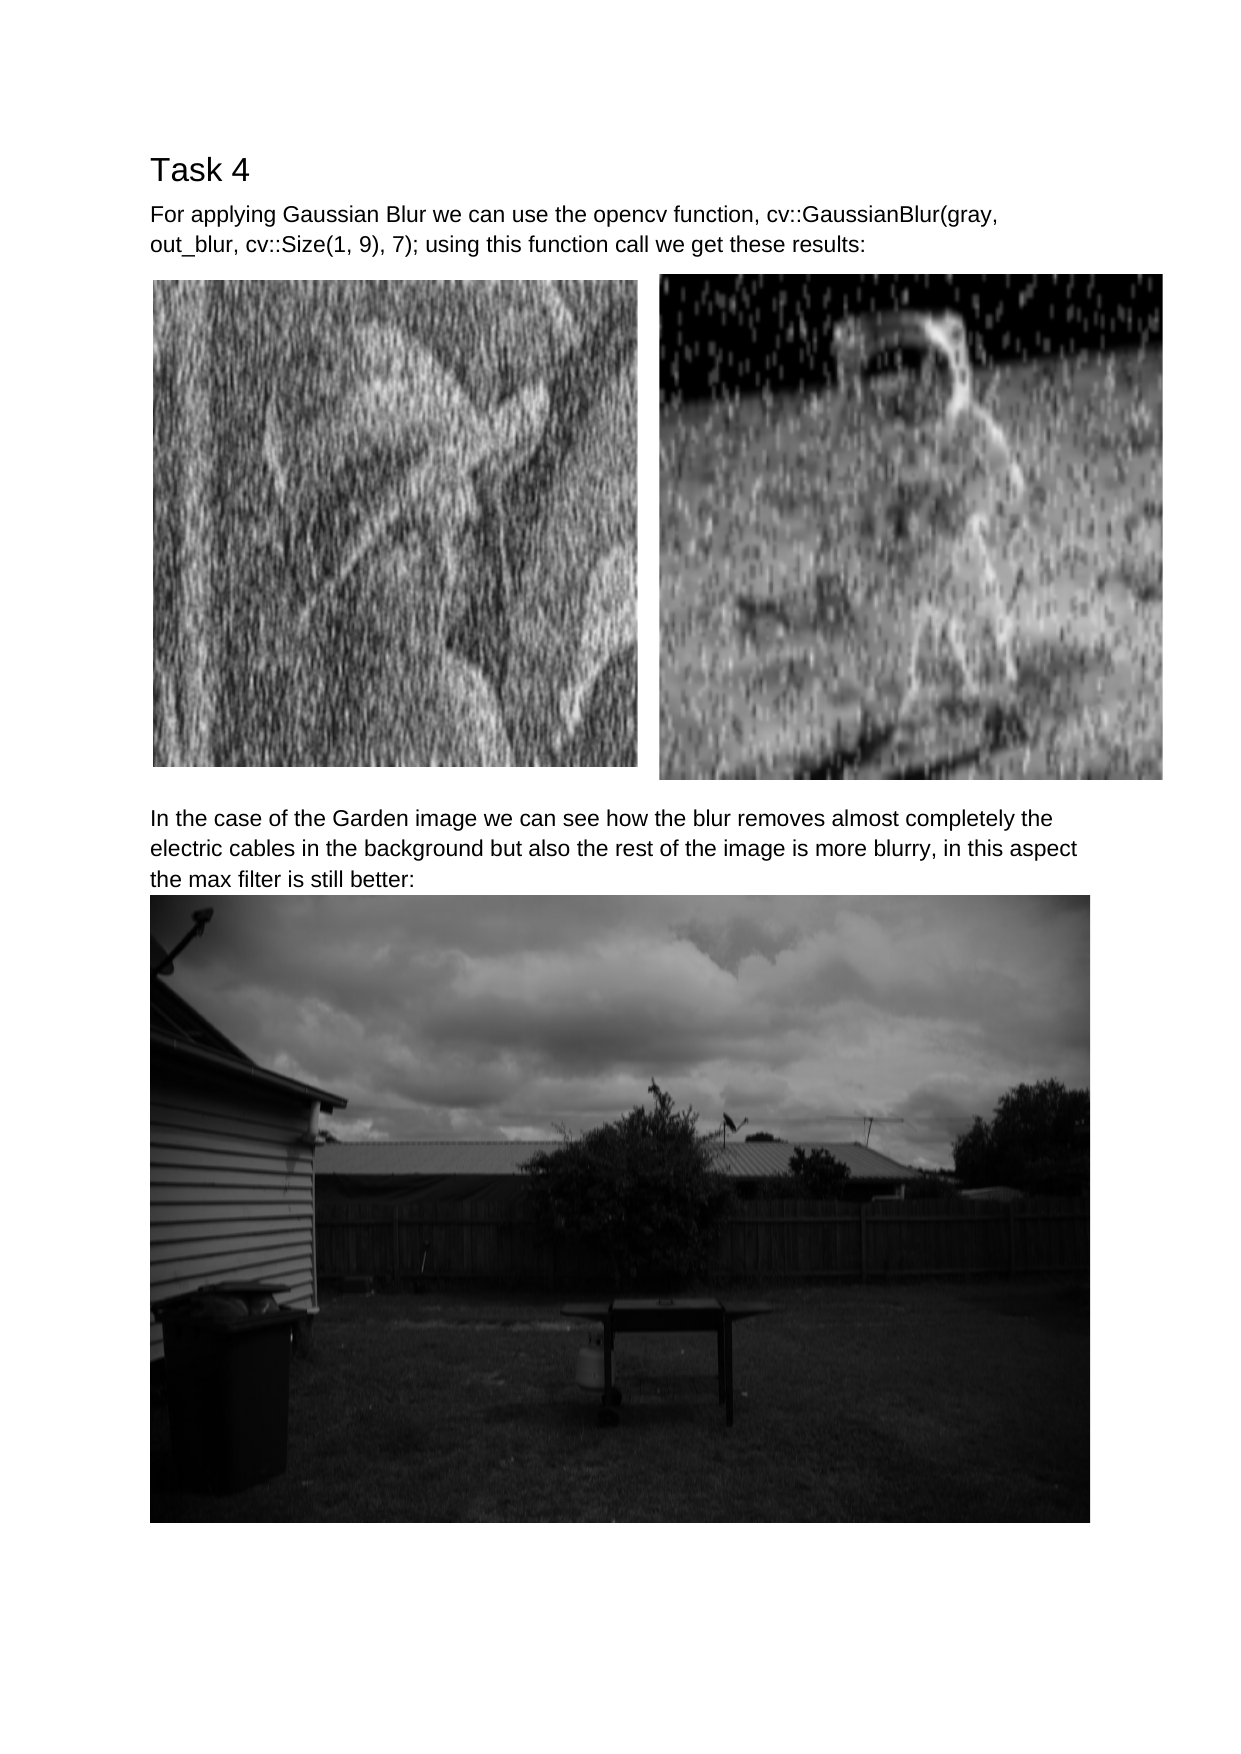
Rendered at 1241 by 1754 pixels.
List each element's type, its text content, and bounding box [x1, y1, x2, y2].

picture [150, 895, 1091, 1523]
subtitle Task 4 [150, 150, 1090, 188]
text For applying Gaussian Blur we can use the opencv function, cv::GaussianBlur(gray, out_blur, cv::Size(1, 9), 7); using this function call we get these results: [150, 201, 1090, 257]
picture [153, 280, 638, 767]
picture [659, 274, 1163, 780]
text In the case of the Garden image we can see how the blur removes almost completely the electric cables in the background but also the rest of the image is more blurry, in this aspect the max filter is still better: [150, 805, 1090, 892]
